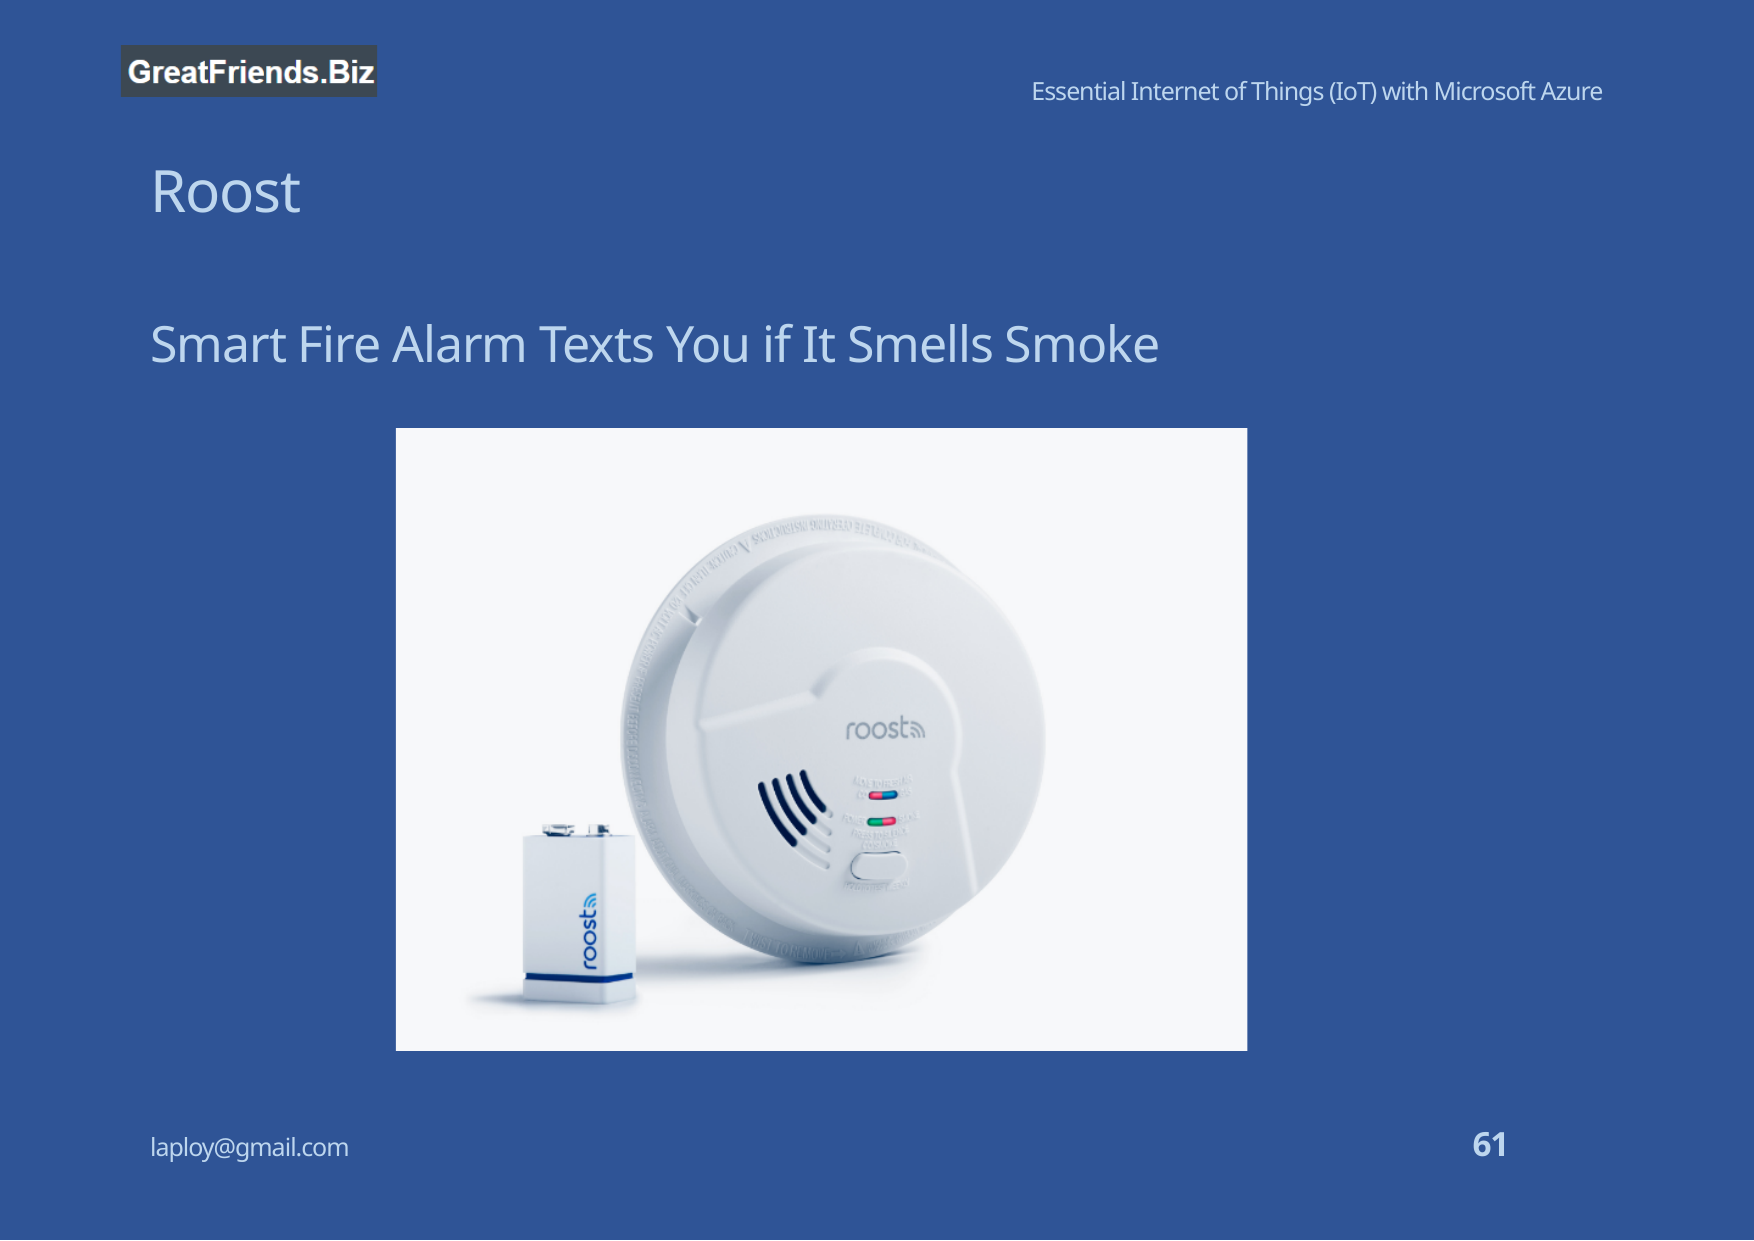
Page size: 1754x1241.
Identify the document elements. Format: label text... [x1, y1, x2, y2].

picture [395, 428, 1248, 1051]
picture [120, 45, 378, 97]
title Roost [150, 150, 1604, 229]
title Smart Fire Alarm Texts You if It Smells Smoke [150, 309, 1604, 377]
